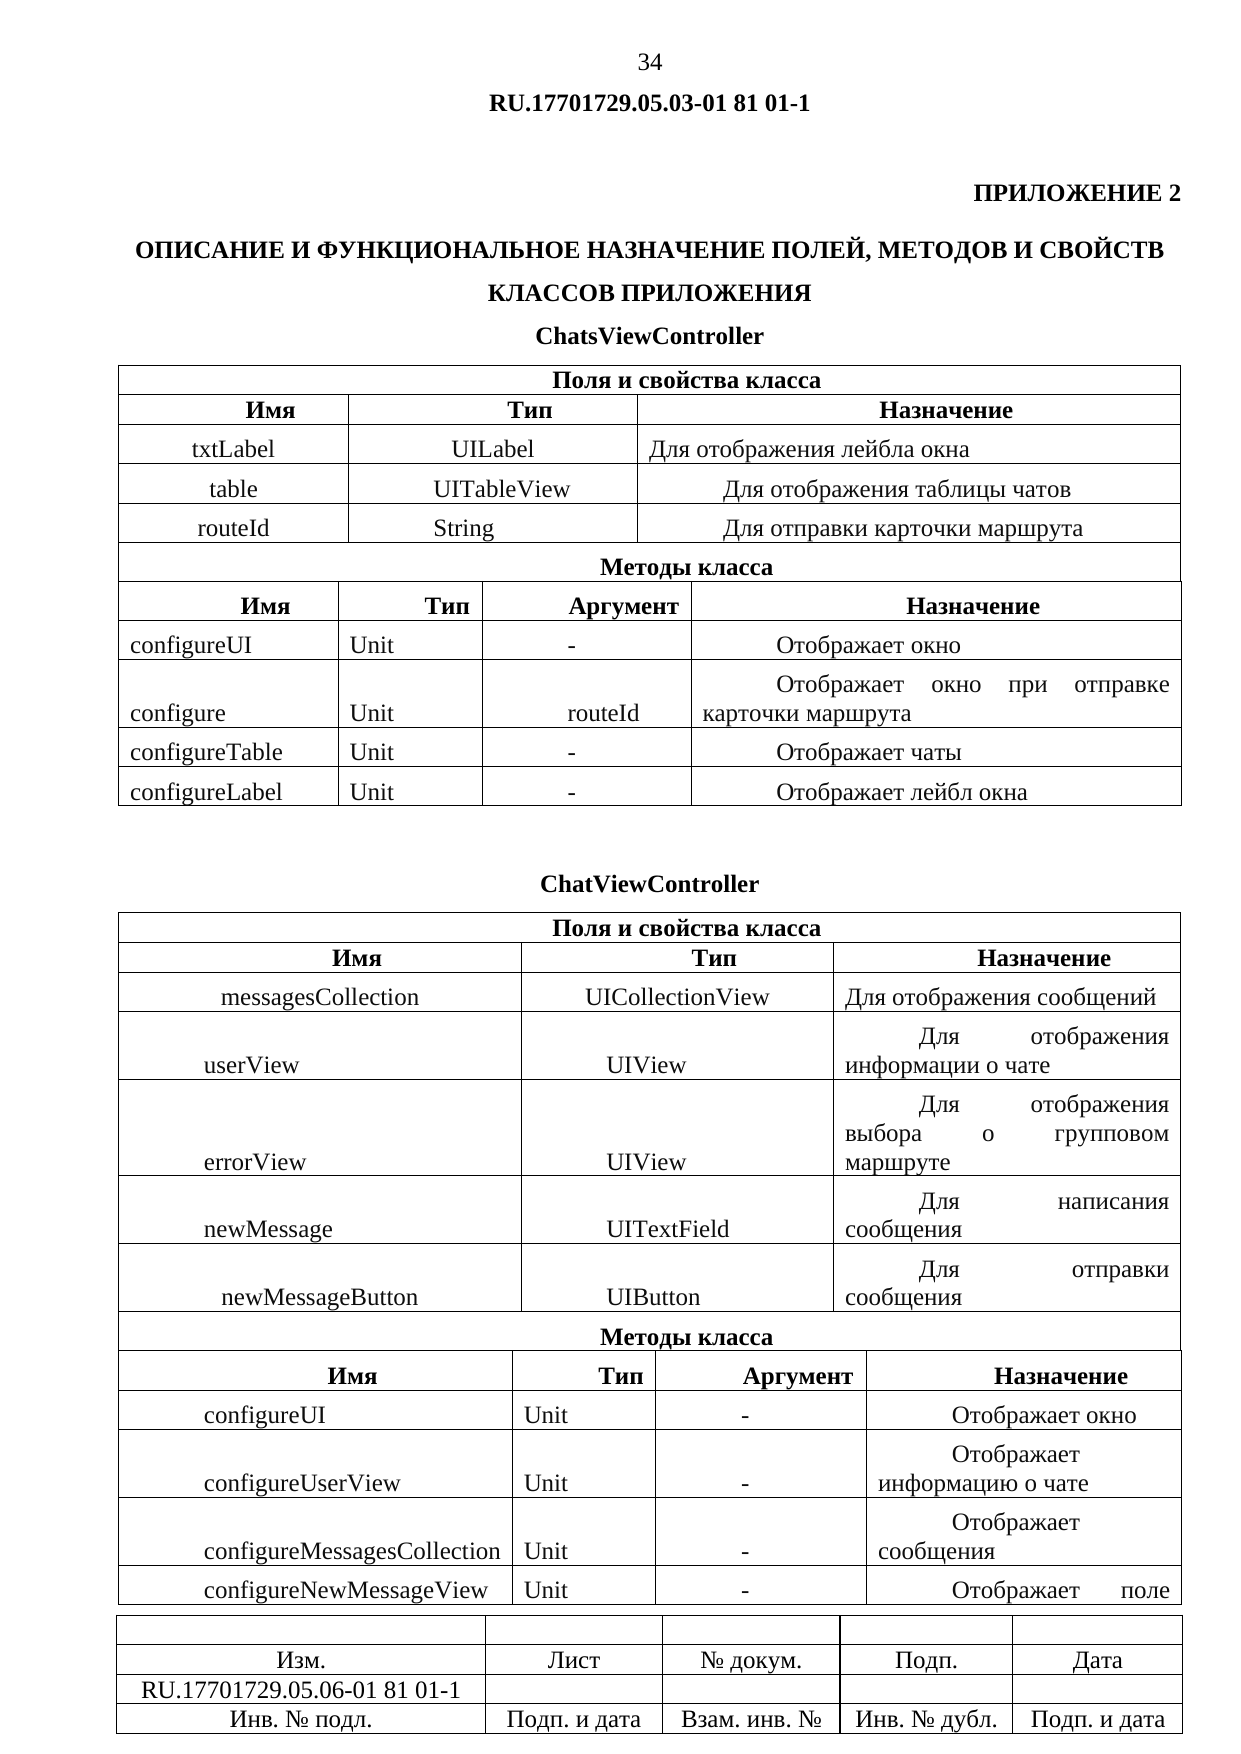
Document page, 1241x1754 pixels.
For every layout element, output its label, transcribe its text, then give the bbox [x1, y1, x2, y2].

table_cell Для отправки карточки маршрута [638, 504, 1180, 542]
table_cell Тип [513, 1351, 655, 1389]
table_cell - [656, 1430, 866, 1497]
table_cell UICollectionView [522, 973, 833, 1011]
table_cell - [483, 728, 691, 766]
table_cell newMessage [119, 1176, 521, 1243]
table_cell UIView [522, 1080, 833, 1175]
table_cell configureTable [119, 728, 338, 766]
table_cell Для отображения лейбла окна [638, 425, 1180, 463]
table_header Поля и свойства класса [119, 366, 1180, 394]
table_cell Для написания сообщения [834, 1176, 1180, 1243]
table_cell Отображает чаты [692, 728, 1181, 766]
text ChatsViewController [118, 321, 1181, 350]
table_cell Тип [349, 395, 637, 424]
table_cell Имя [119, 943, 521, 972]
table_cell Unit [513, 1430, 655, 1497]
subtitle ПРИЛОЖЕНИЕ 2 [118, 178, 1181, 206]
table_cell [119, 1566, 512, 1604]
table_cell Отображает сообщения [867, 1498, 1181, 1564]
table_cell Аргумент [656, 1351, 866, 1389]
table_cell table [119, 464, 348, 502]
table_cell messagesCollection [119, 973, 521, 1011]
table_cell Имя [119, 395, 348, 424]
table_cell routeId [119, 504, 348, 542]
table_cell Методы класса [119, 543, 1180, 581]
table_cell Отображает окно [692, 621, 1181, 659]
table_cell UITableView [349, 464, 637, 502]
table_cell routeId [483, 660, 691, 727]
table_cell Назначение [638, 395, 1180, 424]
table_cell Unit [513, 1391, 655, 1429]
table_cell - [656, 1498, 866, 1564]
table_cell Unit [513, 1566, 655, 1604]
table_cell - [656, 1391, 866, 1429]
table_cell configureLabel [119, 767, 338, 805]
table_header Поля и свойства класса [119, 913, 1180, 942]
table_cell Тип [522, 943, 833, 972]
table_cell Для отображения выбора о групповом маршруте [834, 1080, 1180, 1175]
table_cell Имя [119, 582, 338, 620]
table_cell Тип [339, 582, 482, 620]
table_cell configure [119, 660, 338, 727]
table_cell UIButton [522, 1244, 833, 1311]
table_cell UIView [522, 1012, 833, 1079]
table_cell UITextField [522, 1176, 833, 1243]
table_cell Unit [339, 767, 482, 805]
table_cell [867, 1566, 1181, 1604]
table_cell Для отображения сообщений [834, 973, 1180, 1011]
table_cell userView [119, 1012, 521, 1079]
table_cell configureUserView [119, 1430, 512, 1497]
table_cell String [349, 504, 637, 542]
table_cell Unit [513, 1498, 655, 1564]
table_cell - [483, 767, 691, 805]
table_cell Отображает окно [867, 1391, 1181, 1429]
table_cell configureMessagesCollection [119, 1498, 512, 1564]
table_cell Unit [339, 728, 482, 766]
table_cell Unit [339, 660, 482, 727]
table_cell UILabel [349, 425, 637, 463]
table_cell - [656, 1566, 866, 1604]
table_cell Для отправки сообщения [834, 1244, 1180, 1311]
table_cell Отображает информацию о чате [867, 1430, 1181, 1497]
table_cell newMessageButton [119, 1244, 521, 1311]
table_cell Методы класса [119, 1312, 1180, 1350]
table_cell configureUI [119, 621, 338, 659]
table_cell configureUI [119, 1391, 512, 1429]
table_cell Имя [119, 1351, 512, 1389]
table_cell Назначение [692, 582, 1181, 620]
table_cell Unit [339, 621, 482, 659]
table_cell txtLabel [119, 425, 348, 463]
table_cell - [483, 621, 691, 659]
table_cell Отображает окно при отправке карточки маршрута [692, 660, 1181, 727]
table_cell Для отображения таблицы чатов [638, 464, 1180, 502]
text ОПИСАНИЕ И ФУНКЦИОНАЛЬНОЕ НАЗНАЧЕНИЕ ПОЛЕЙ, МЕТОДОВ И СВОЙСТВ КЛАССОВ ПРИЛОЖЕНИЯ [118, 235, 1181, 307]
table_cell Назначение [867, 1351, 1181, 1389]
table_cell errorView [119, 1080, 521, 1175]
table_cell Для отображения информации о чате [834, 1012, 1180, 1079]
table_cell Назначение [834, 943, 1180, 972]
text ChatViewController [118, 869, 1181, 898]
table_cell Аргумент [483, 582, 691, 620]
table_cell Отображает лейбл окна [692, 767, 1181, 805]
